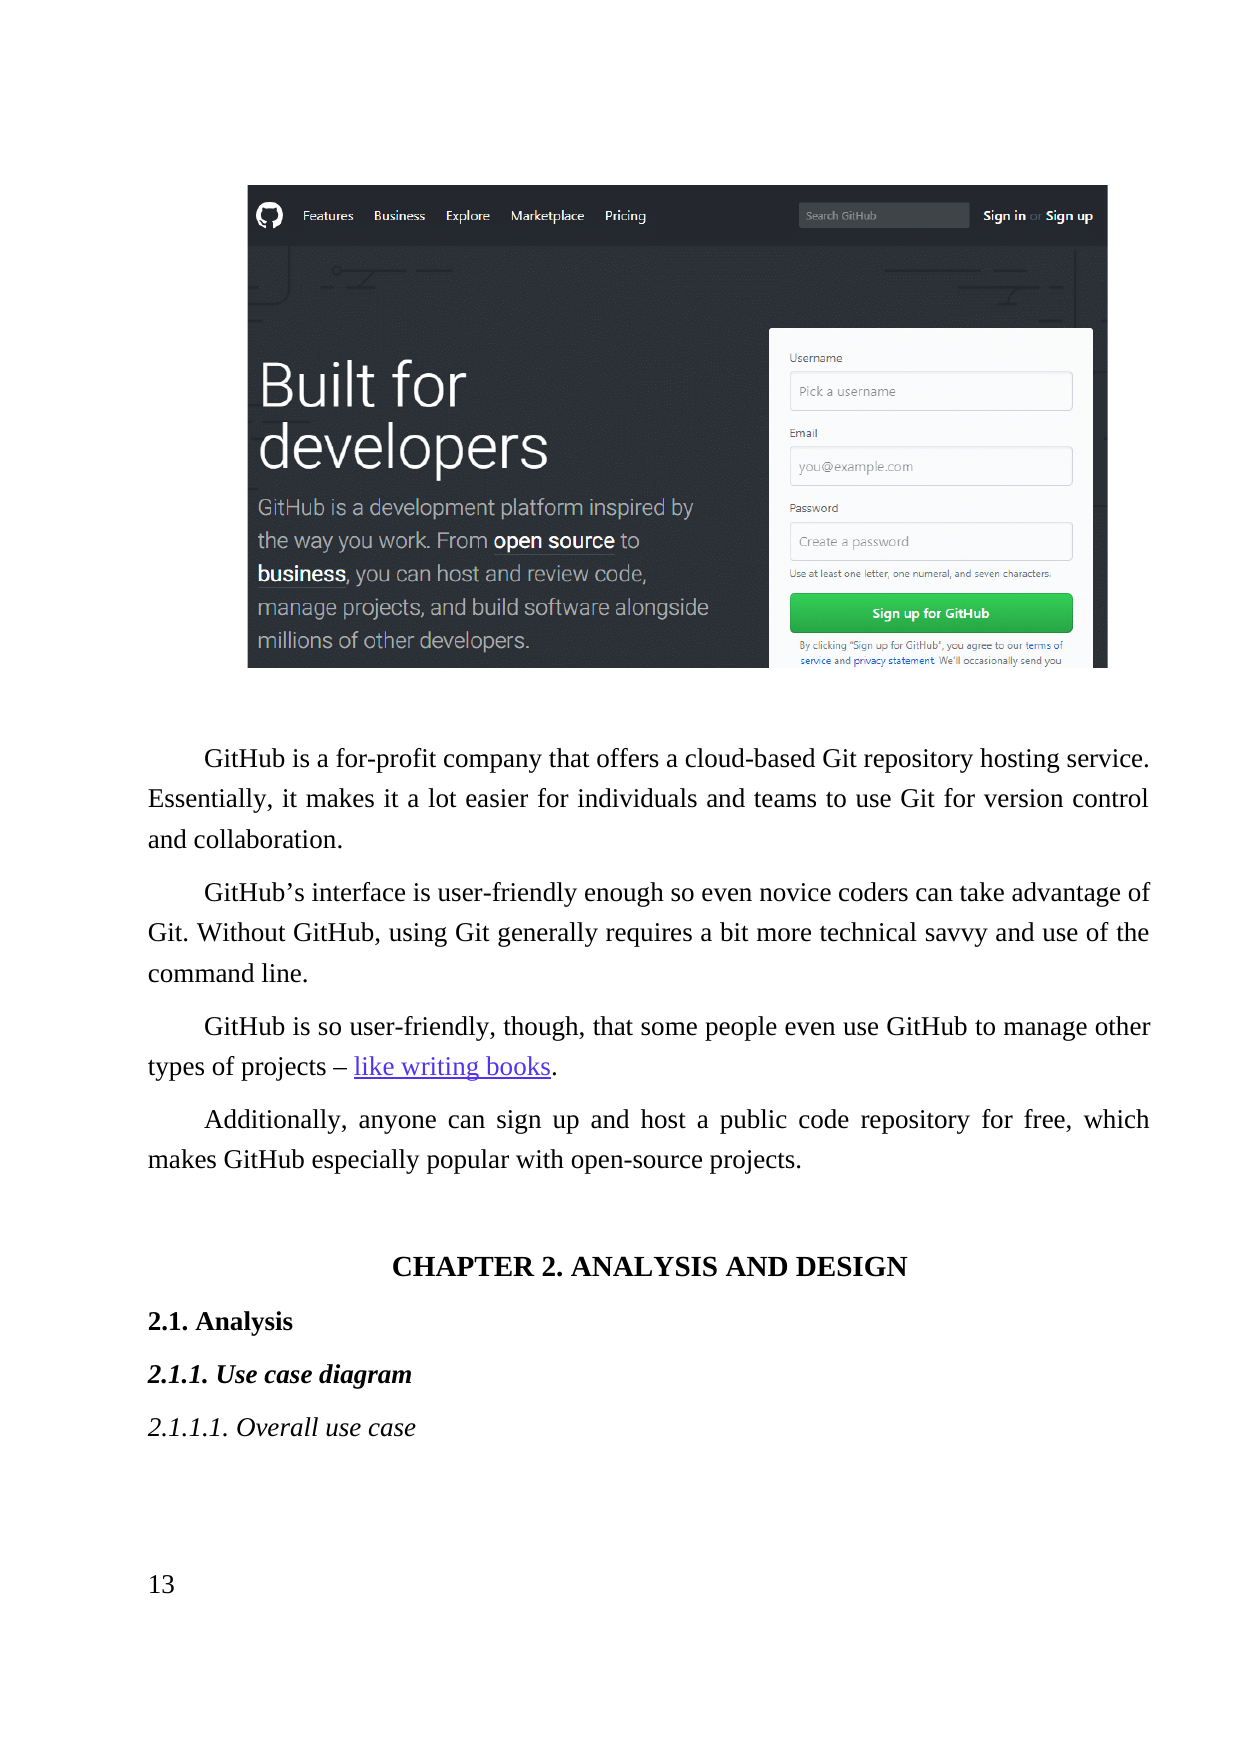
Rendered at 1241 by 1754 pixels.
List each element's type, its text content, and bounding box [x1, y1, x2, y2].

text GitHub is a for-profit company that offers a cloud-based Git repository hosting service. Essentially, it makes it a lot easier for individuals and teams to use Git for version control and collaboration. [148, 742, 1152, 854]
subtitle ANALYSIS AND DESIGN [148, 1249, 1152, 1283]
picture [247, 185, 1108, 668]
text Additionally, anyone can sign up and host a public code repository for free, which makes GitHub especially popular with open-source projects. [148, 1103, 1152, 1174]
subtitle Use case diagram [148, 1358, 1152, 1389]
text GitHub’s interface is user-friendly enough so even novice coders can take advantage of Git. Without GitHub, using Git generally requires a bit more technical savvy and use of the command line. [148, 876, 1152, 988]
subtitle Overall use case [148, 1411, 1152, 1442]
text GitHub is so user-friendly, though, that some people even use GitHub to manage other types of projects – like writing books. [148, 1010, 1152, 1081]
subtitle Analysis [148, 1305, 1152, 1336]
